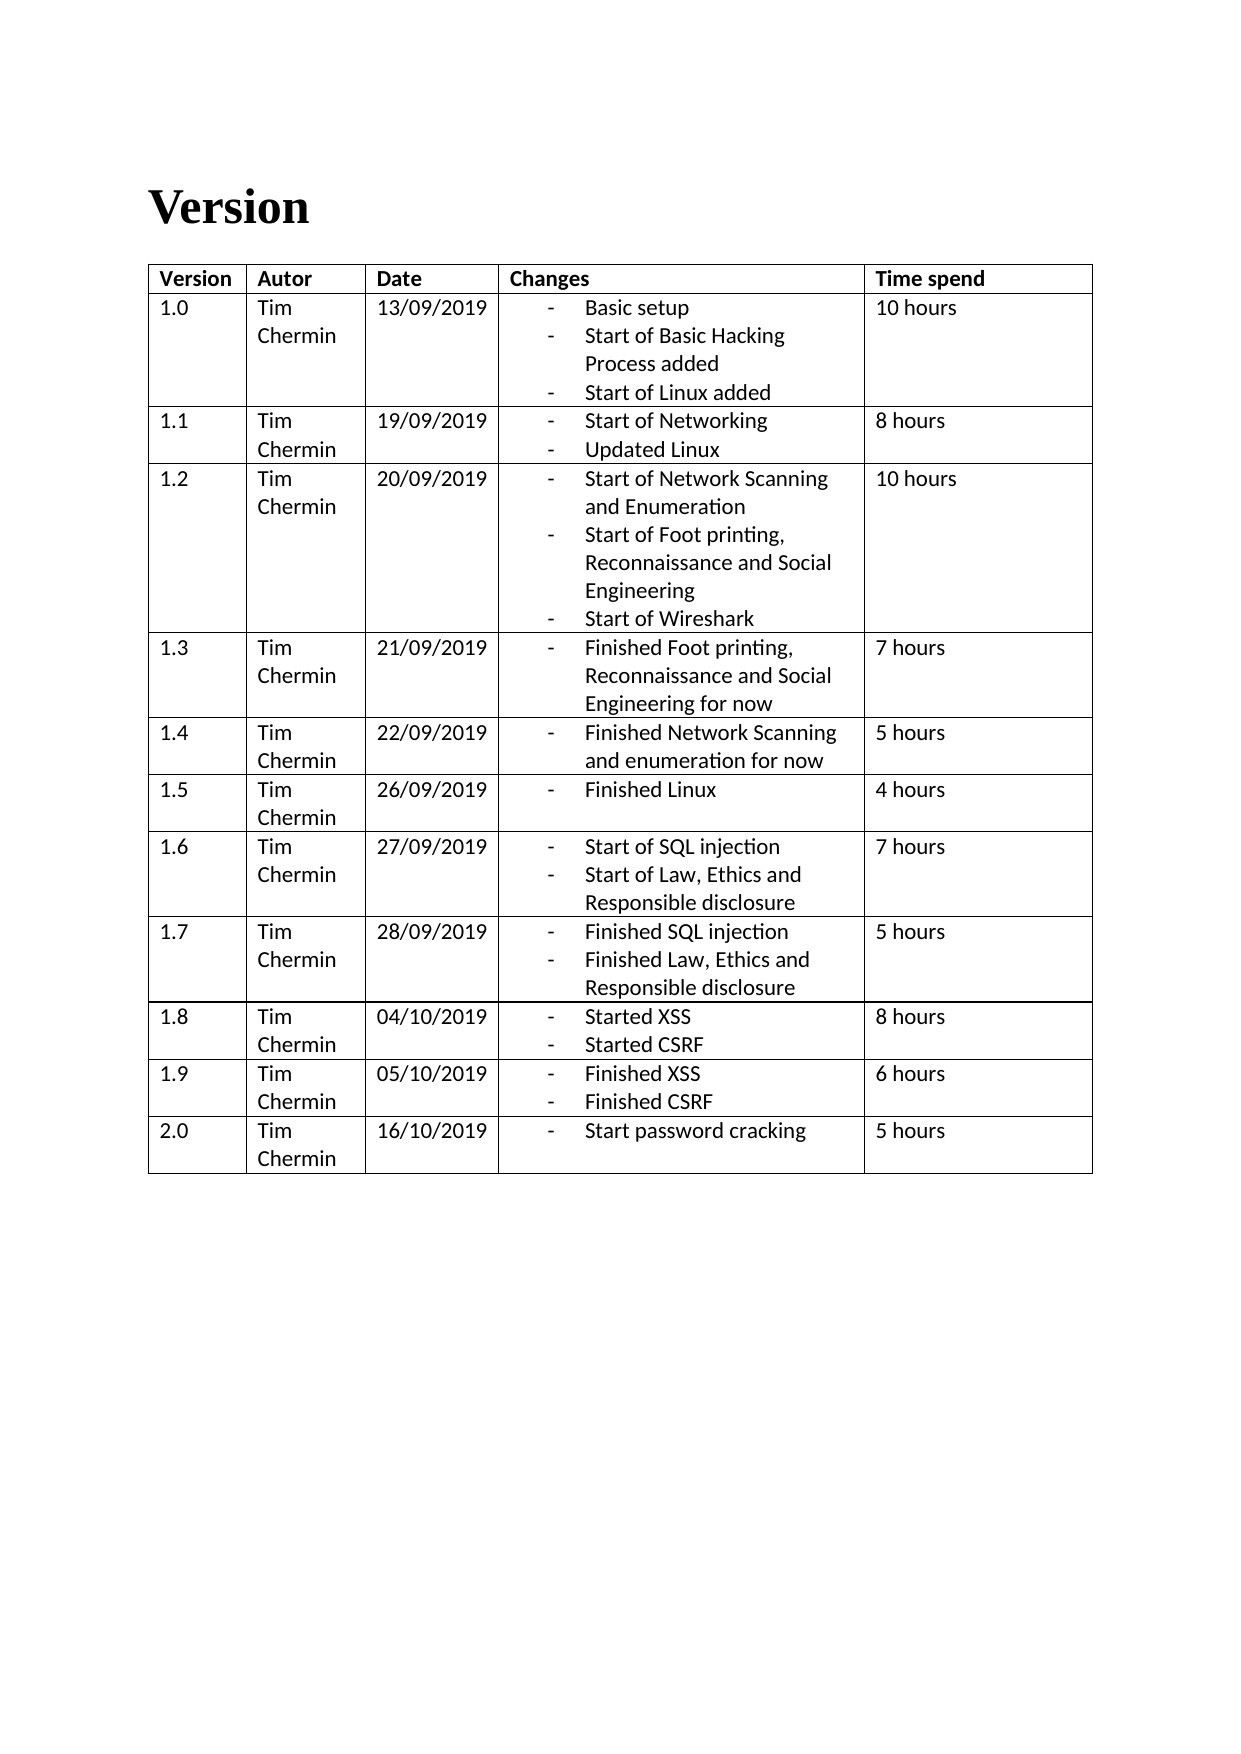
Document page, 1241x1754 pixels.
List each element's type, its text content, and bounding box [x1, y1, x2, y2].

table_header Time spend [865, 265, 1092, 292]
table_cell 28/09/2019 [366, 917, 498, 1001]
table_cell 1.6 [149, 832, 246, 916]
table_cell 19/09/2019 [366, 407, 498, 463]
table_cell 10 hours [865, 294, 1092, 406]
table_cell 5 hours [865, 1117, 1092, 1173]
table_header Changes [499, 265, 864, 292]
table_cell 5 hours [865, 917, 1092, 1001]
table_cell Tim Chermin [247, 1060, 365, 1116]
table_cell Start of Networking Updated Linux [499, 407, 864, 463]
table_cell 05/10/2019 [366, 1060, 498, 1116]
table_cell Start password cracking [499, 1117, 864, 1173]
table_cell 8 hours [865, 407, 1092, 463]
table_cell Finished Network Scanning and enumeration for now [499, 718, 864, 774]
table_cell Tim Chermin [247, 1117, 365, 1173]
table_cell 1.0 [149, 294, 246, 406]
table_cell 04/10/2019 [366, 1003, 498, 1058]
table_cell 10 hours [865, 464, 1092, 632]
table_cell Tim Chermin [247, 775, 365, 831]
table_cell 1.4 [149, 718, 246, 774]
table_cell 7 hours [865, 633, 1092, 717]
table_cell 26/09/2019 [366, 775, 498, 831]
table_cell 22/09/2019 [366, 718, 498, 774]
table_cell Tim Chermin [247, 464, 365, 632]
table_cell 1.7 [149, 917, 246, 1001]
table_cell 1.3 [149, 633, 246, 717]
table_cell Start of Network Scanning and Enumeration Start of Foot printing, Reconnaissance and Social Engineering Start of Wireshark [499, 464, 864, 632]
subtitle Version [148, 177, 1093, 234]
table_cell Started XSS Started CSRF [499, 1003, 864, 1058]
table_cell 13/09/2019 [366, 294, 498, 406]
table_cell 1.2 [149, 464, 246, 632]
table_cell 2.0 [149, 1117, 246, 1173]
table_cell Basic setup Start of Basic Hacking Process added Start of Linux added [499, 294, 864, 406]
table_cell 5 hours [865, 718, 1092, 774]
table_cell Finished Foot printing, Reconnaissance and Social Engineering for now [499, 633, 864, 717]
table_cell 1.5 [149, 775, 246, 831]
table_cell Tim Chermin [247, 294, 365, 406]
table_cell Start of SQL injection Start of Law, Ethics and Responsible disclosure [499, 832, 864, 916]
table_header Date [366, 265, 498, 292]
table_cell 4 hours [865, 775, 1092, 831]
table_cell Finished XSS Finished CSRF [499, 1060, 864, 1116]
table_cell Tim Chermin [247, 1003, 365, 1058]
table_cell 21/09/2019 [366, 633, 498, 717]
table_cell 8 hours [865, 1003, 1092, 1058]
table_cell 7 hours [865, 832, 1092, 916]
table_cell Tim Chermin [247, 633, 365, 717]
table_cell Tim Chermin [247, 407, 365, 463]
table_cell 16/10/2019 [366, 1117, 498, 1173]
table_header Autor [247, 265, 365, 292]
table_cell 6 hours [865, 1060, 1092, 1116]
table_cell 20/09/2019 [366, 464, 498, 632]
table_cell 27/09/2019 [366, 832, 498, 916]
table_cell 1.8 [149, 1003, 246, 1058]
table_cell 1.9 [149, 1060, 246, 1116]
table_cell Tim Chermin [247, 718, 365, 774]
table_cell Finished SQL injection Finished Law, Ethics and Responsible disclosure [499, 917, 864, 1001]
table_cell 1.1 [149, 407, 246, 463]
table_cell Finished Linux [499, 775, 864, 831]
table_header Version [149, 265, 246, 292]
table_cell Tim Chermin [247, 917, 365, 1001]
table_cell Tim Chermin [247, 832, 365, 916]
